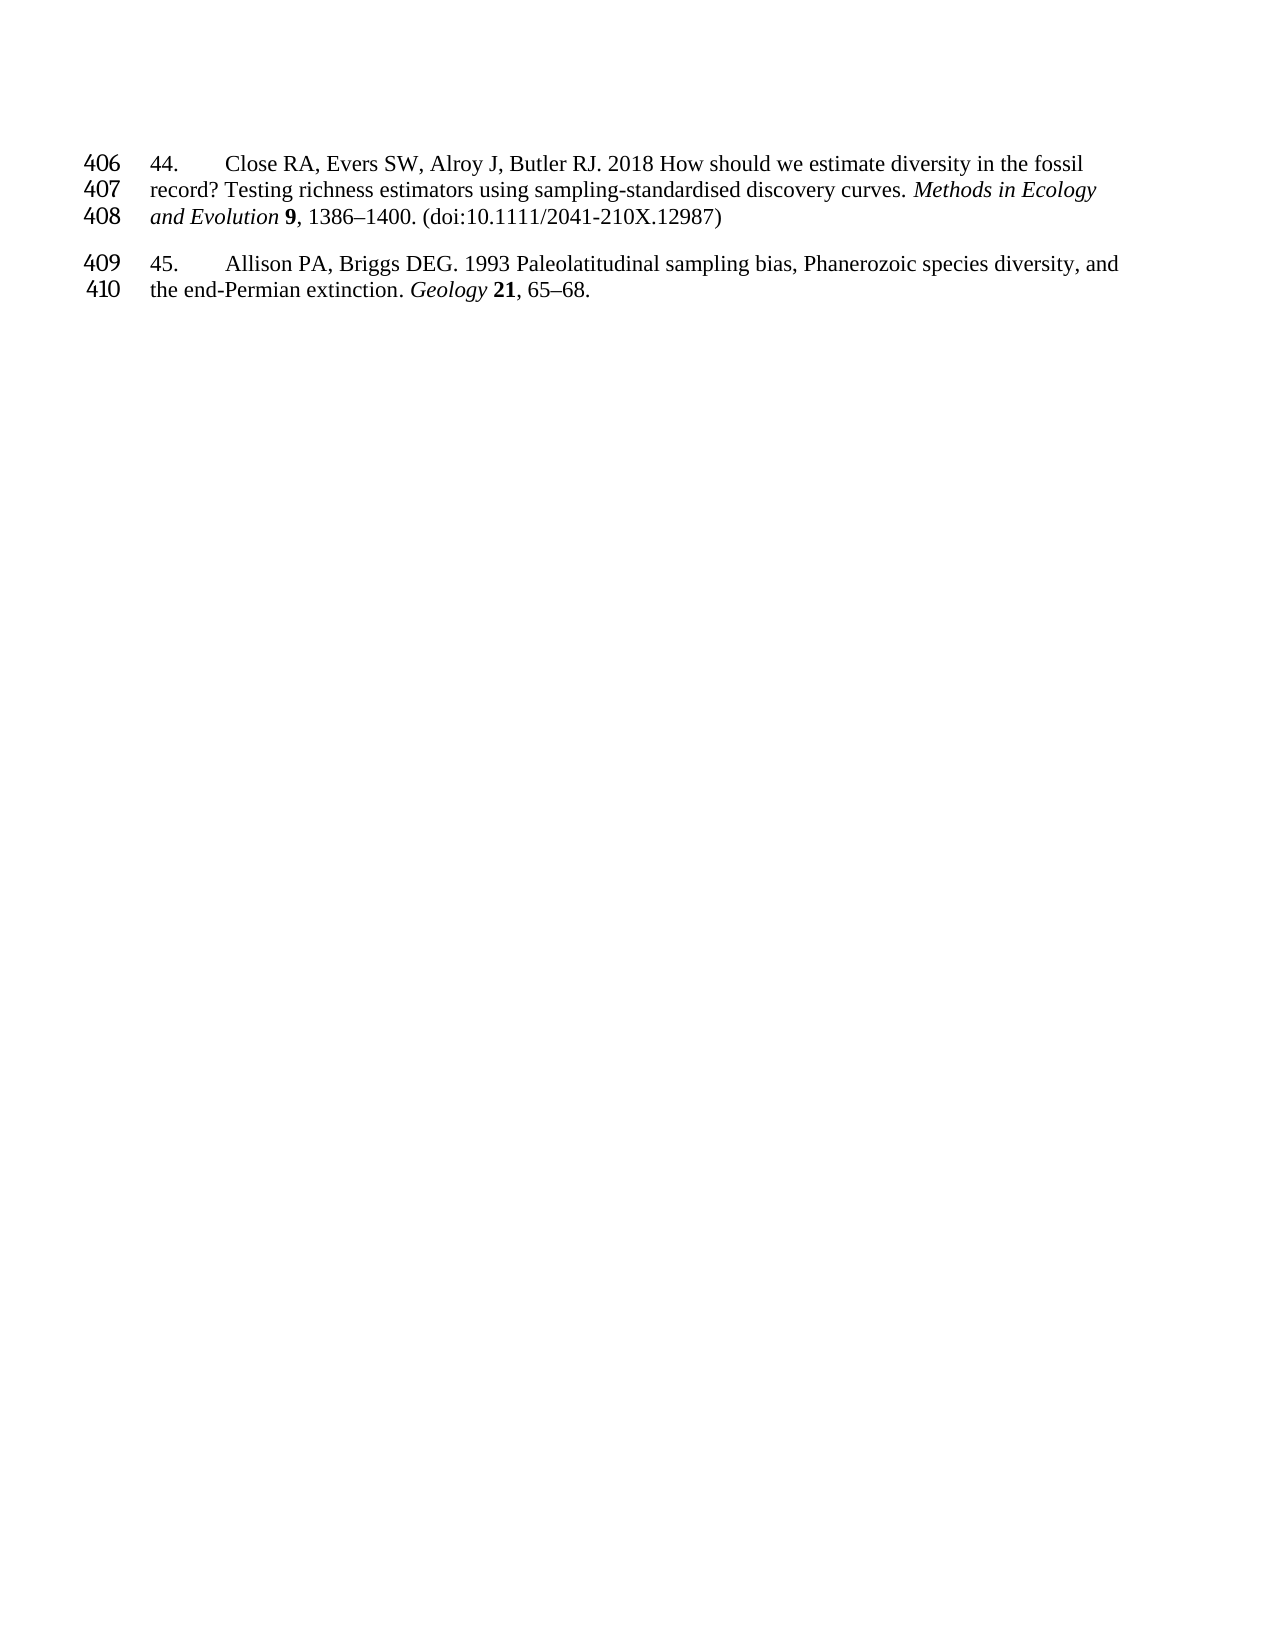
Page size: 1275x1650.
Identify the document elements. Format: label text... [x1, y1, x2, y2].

text 45. Allison PA, Briggs DEG. 1993 Paleolatitudinal sampling bias, Phanerozoic species diversity, and the end-Permian extinction. Geology 21, 65–68. [150, 250, 1125, 303]
text 44. Close RA, Evers SW, Alroy J, Butler RJ. 2018 How should we estimate diversity in the fossil record? Testing richness estimators using sampling-standardised discovery curves. Methods in Ecology and Evolution 9, 1386–1400. (doi:10.1111/2041-210X.12987) [150, 150, 1125, 229]
